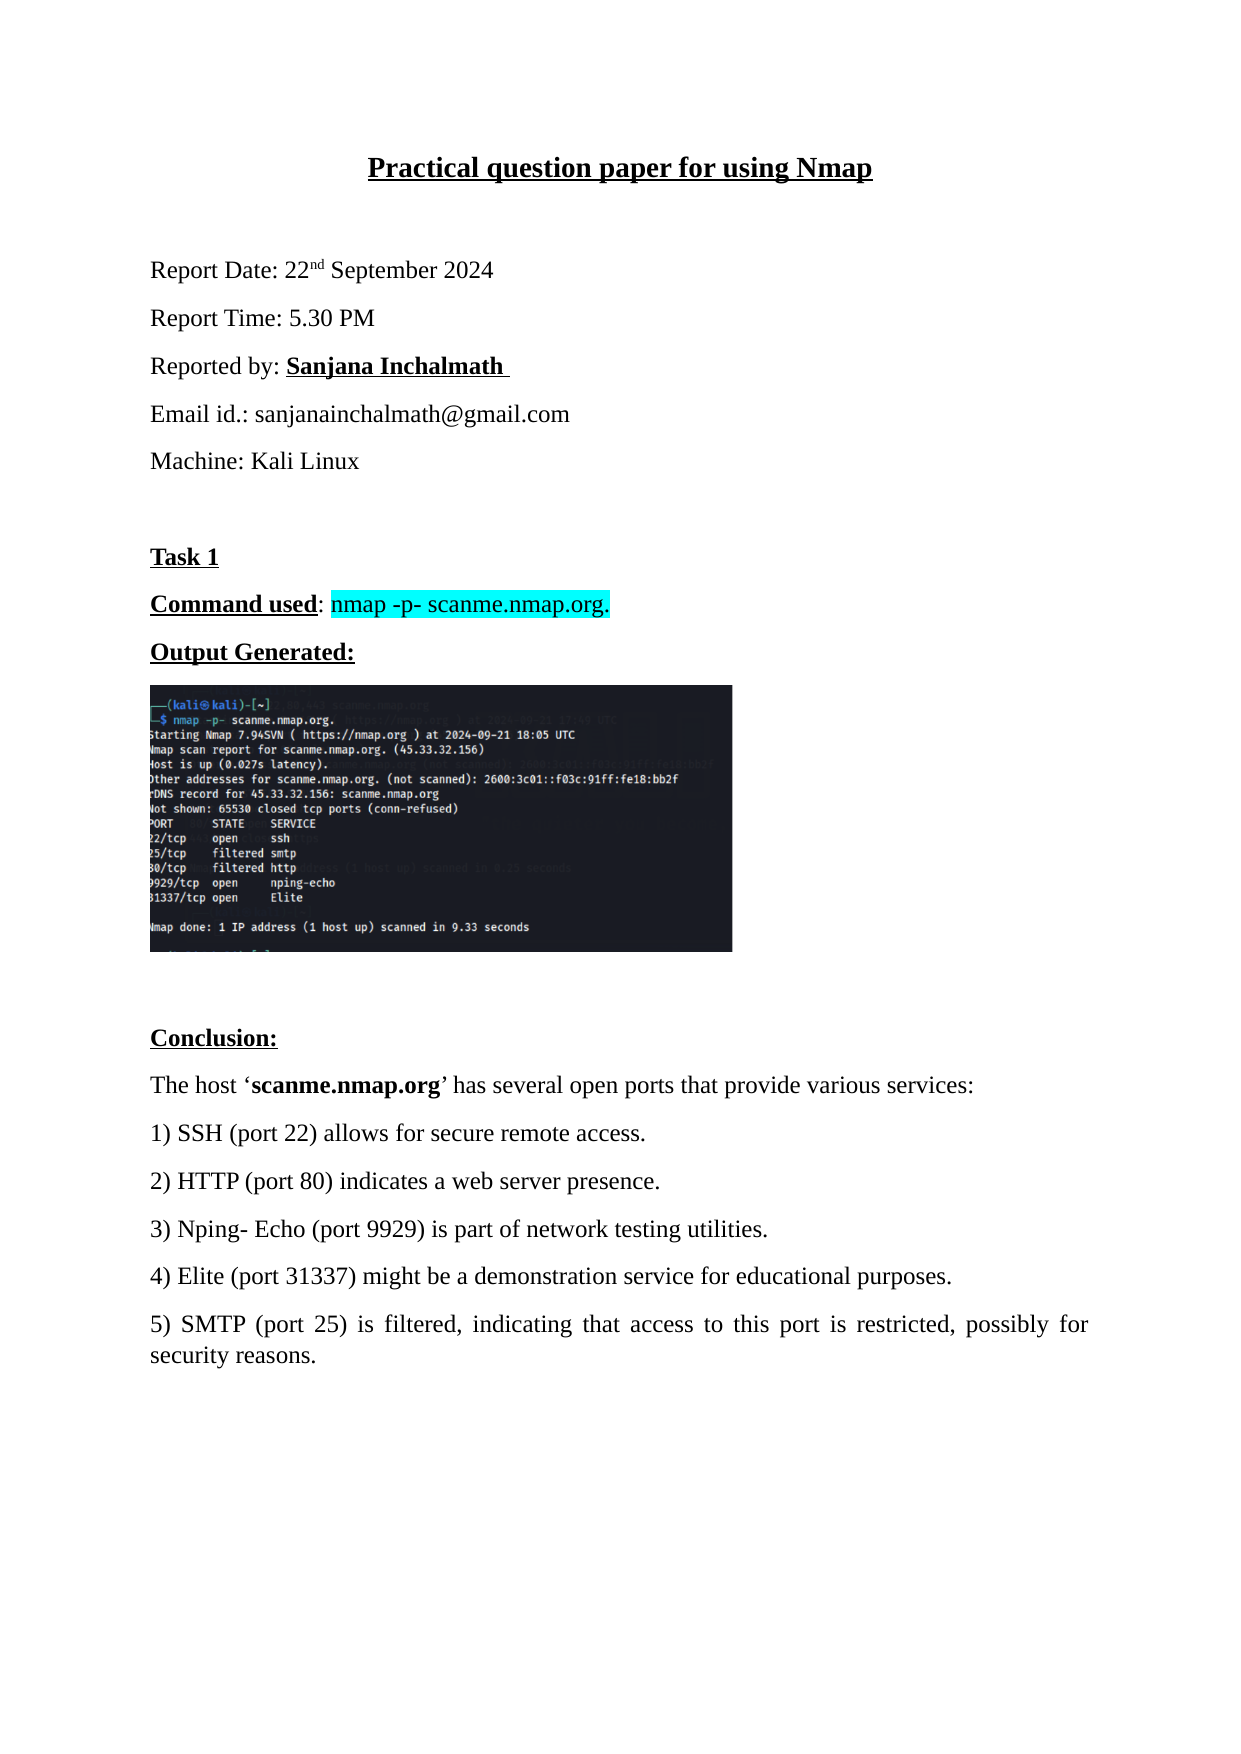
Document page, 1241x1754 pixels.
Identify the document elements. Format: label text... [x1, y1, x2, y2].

text The host ‘scanme.nmap.org’ has several open ports that provide various services: [150, 1071, 1090, 1099]
text Conclusion: [150, 1023, 1090, 1052]
text 2) HTTP (port 80) indicates a web server presence. [150, 1166, 1090, 1195]
text 5) SMTP (port 25) is filtered, indicating that access to this port is restricted, possibly for security reasons. [150, 1309, 1090, 1369]
text Output Generated: [150, 637, 1090, 666]
text 4) Elite (port 31337) might be a demonstration service for educational purposes. [150, 1261, 1090, 1290]
text Practical question paper for using Nmap [150, 150, 1090, 183]
text Email id.: sanjanainchalmath@gmail.com [150, 399, 1090, 427]
text Machine: Kali Linux [150, 446, 1090, 475]
text Command used: nmap -p- scanme.nmap.org. [150, 589, 1090, 618]
text 1) SSH (port 22) allows for secure remote access. [150, 1118, 1090, 1147]
text Report Date: 22nd September 2024 [150, 256, 1090, 284]
text Task 1 [150, 542, 1090, 571]
text Reported by: Sanjana Inchalmath [150, 351, 1090, 380]
text 3) Nping- Echo (port 9929) is part of network testing utilities. [150, 1214, 1090, 1242]
picture [150, 685, 733, 952]
text Report Time: 5.30 PM [150, 303, 1090, 332]
